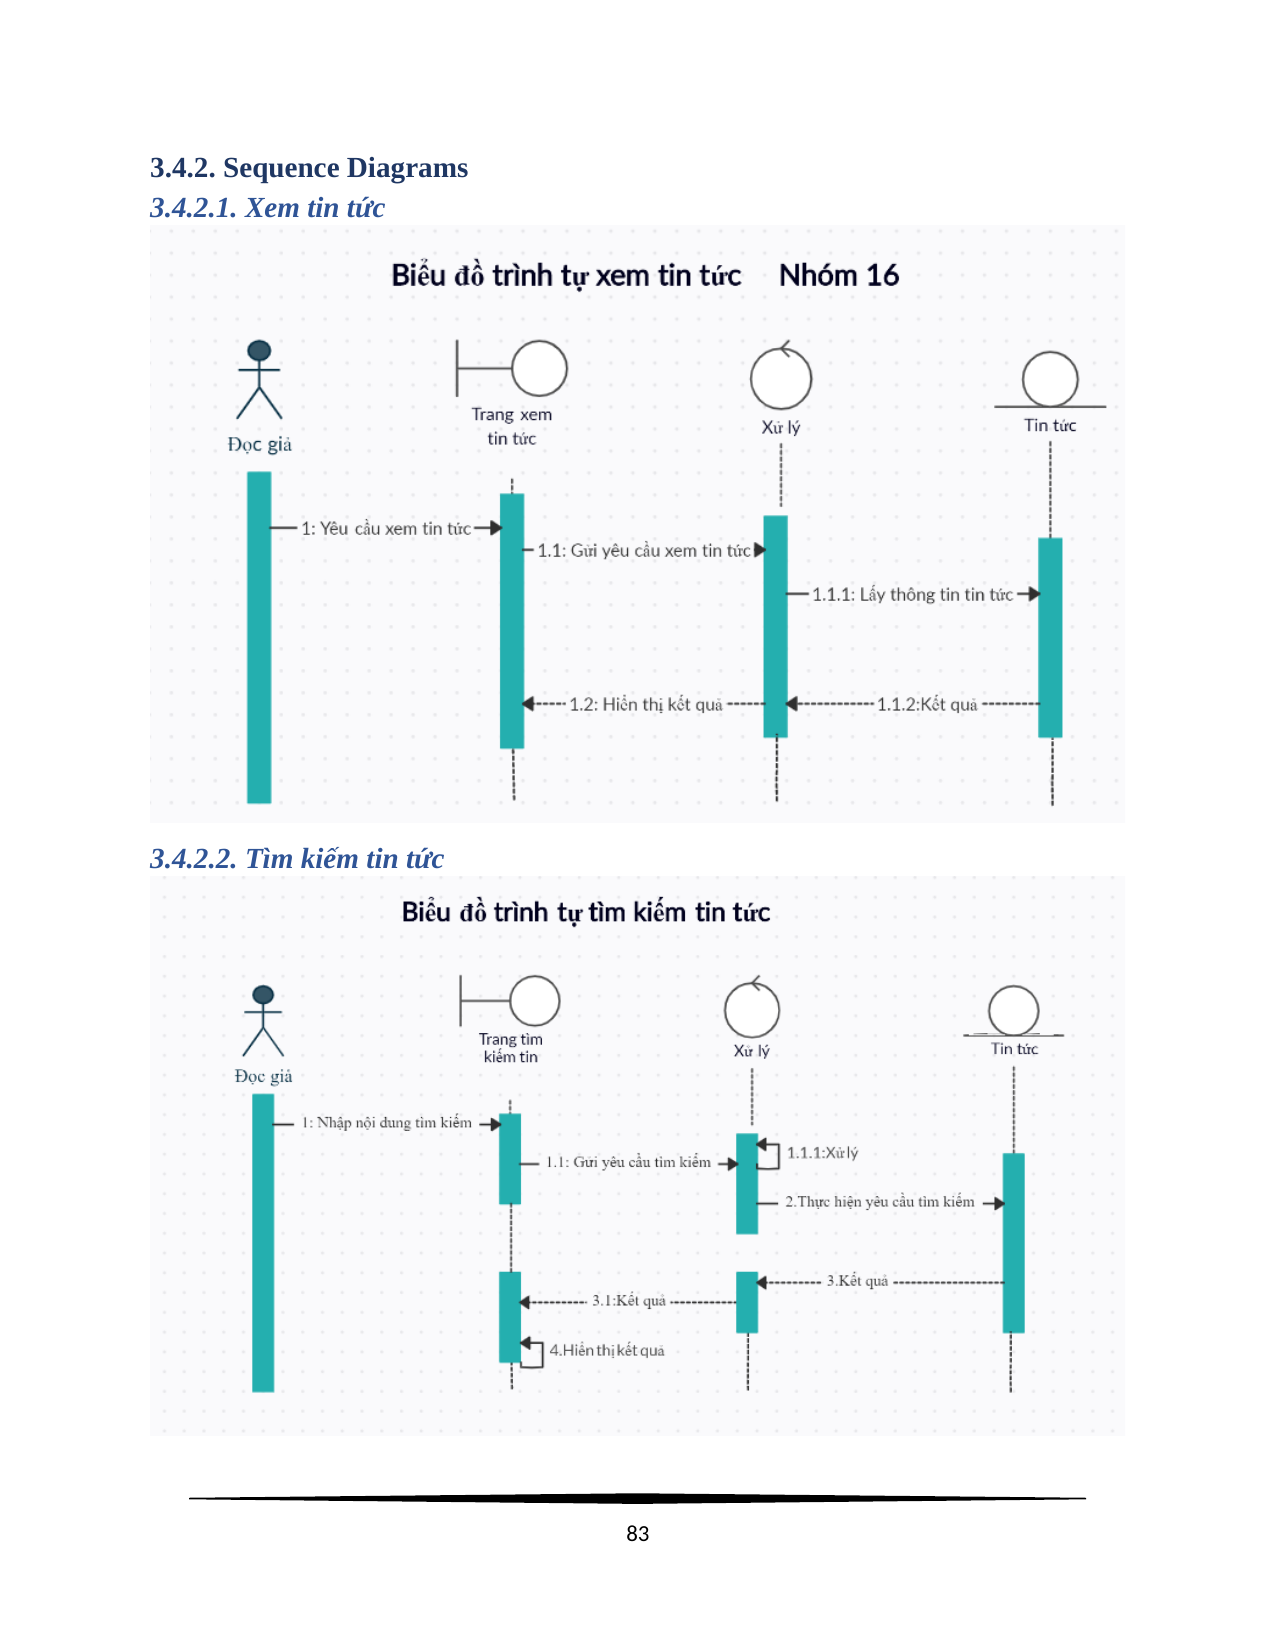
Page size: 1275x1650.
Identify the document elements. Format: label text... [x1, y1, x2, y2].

subtitle 3.4.2.1. Xem tin tức [150, 190, 1125, 223]
subtitle 3.4.2.2. Tìm kiếm tin tức [150, 841, 1125, 874]
picture [150, 225, 1125, 823]
picture [150, 876, 1125, 1436]
subtitle 3.4.2. Sequence Diagrams [150, 150, 1125, 183]
